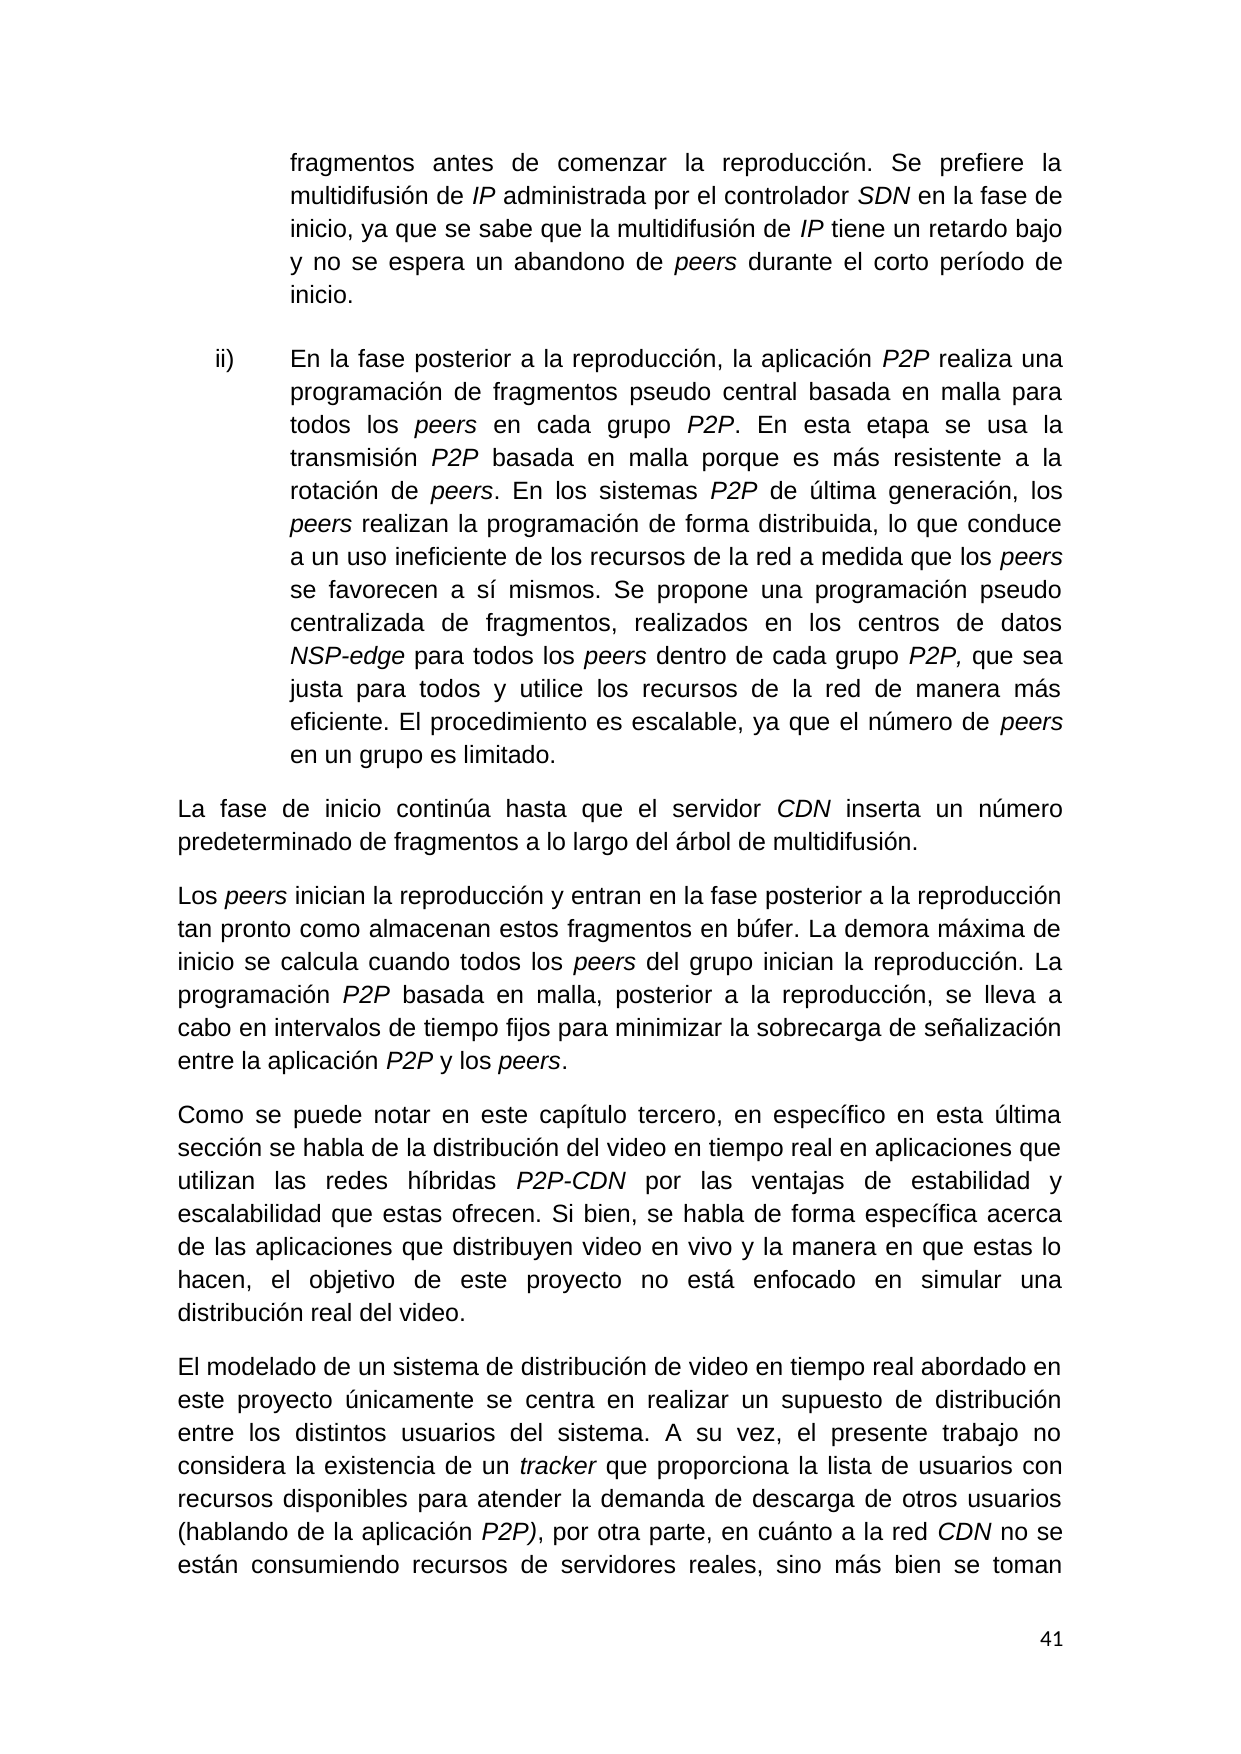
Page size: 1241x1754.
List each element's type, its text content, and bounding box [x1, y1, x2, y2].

text Los peers inician la reproducción y entran en la fase posterior a la reproducción tan pronto como almacenan estos fragmentos en búfer. La demora máxima de inicio se calcula cuando todos los peers del grupo inician la reproducción. La programación P2P basada en malla, posterior a la reproducción, se lleva a cabo en intervalos de tiempo fijos para minimizar la sobrecarga de señalización entre la aplicación P2P y los peers. [177, 881, 1063, 1074]
text Como se puede notar en este capítulo tercero, en específico en esta última sección se habla de la distribución del video en tiempo real en aplicaciones que utilizan las redes híbridas P2P-CDN por las ventajas de estabilidad y escalabilidad que estas ofrecen. Si bien, se habla de forma específica acerca de las aplicaciones que distribuyen video en vivo y la manera en que estas lo hacen, el objetivo de este proyecto no está enfocado en simular una distribución real del video. [177, 1100, 1063, 1327]
text La fase de inicio continúa hasta que el servidor CDN inserta un número predeterminado de fragmentos a lo largo del árbol de multidifusión. [177, 794, 1063, 856]
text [177, 1352, 1063, 1578]
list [215, 148, 1063, 308]
list En la fase posterior a la reproducción, la aplicación P2P realiza una programación de fragmentos pseudo central basada en malla para todos los peers en cada grupo P2P. En esta etapa se usa la transmisión P2P basada en malla porque es más resistente a la rotación de peers. En los sistemas P2P de última generación, los peers realizan la programación de forma distribuida, lo que conduce a un uso ineficiente de los recursos de la red a medida que los peers se favorecen a sí mismos. Se propone una programación pseudo centralizada de fragmentos, realizados en los centros de datos NSP-edge para todos los peers dentro de cada grupo P2P, que sea justa para todos y utilice los recursos de la red de manera más eficiente. El procedimiento es escalable, ya que el número de peers en un grupo es limitado. [215, 344, 1063, 769]
